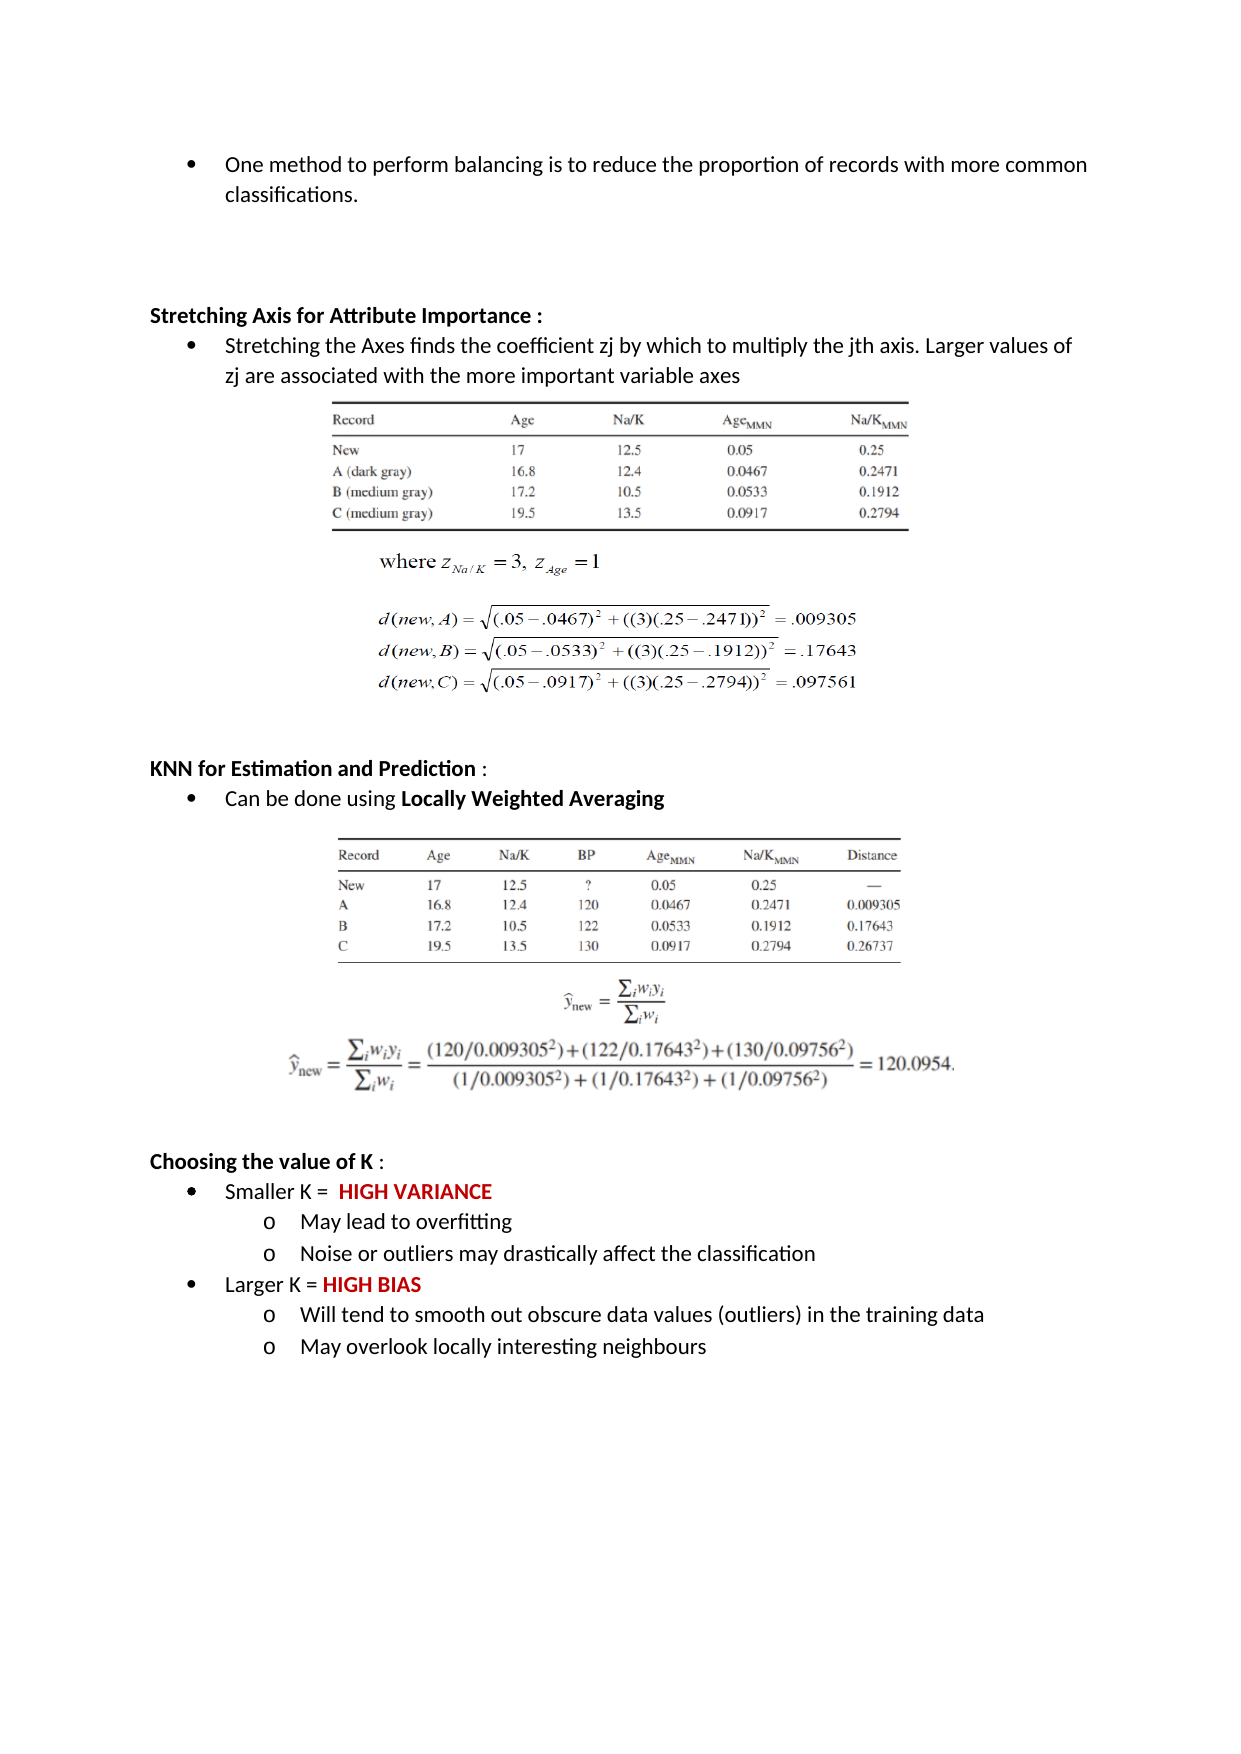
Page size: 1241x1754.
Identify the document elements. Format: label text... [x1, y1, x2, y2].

list One method to perform balancing is to reduce the proportion of records with more common classifications. [187, 150, 1090, 208]
list Stretching Axis for Attribute Importance : [150, 301, 1090, 329]
picture [552, 973, 684, 1024]
list May lead to overfitting [262, 1207, 1090, 1236]
picture [376, 540, 863, 697]
list Smaller K = HIGH VARIANCE [187, 1177, 1090, 1205]
list KNN for Estimation and Prediction : [150, 754, 1090, 782]
list Choosing the value of K : [150, 1147, 1090, 1175]
list Larger K = HIGH BIAS [187, 1270, 1090, 1298]
list Stretching the Axes finds the coefficient zj by which to multiply the jth axis. Larger values of zj are associated with the more important variable axes [187, 331, 1090, 389]
picture [329, 398, 912, 532]
picture [333, 833, 903, 962]
list Can be done using Locally Weighted Averaging [187, 784, 1090, 812]
list Will tend to smooth out obscure data values (outliers) in the training data [262, 1300, 1090, 1329]
list Noise or outliers may drastically affect the classification [262, 1239, 1090, 1268]
list May overlook locally interesting neighbours [262, 1332, 1090, 1361]
picture [282, 1031, 953, 1094]
